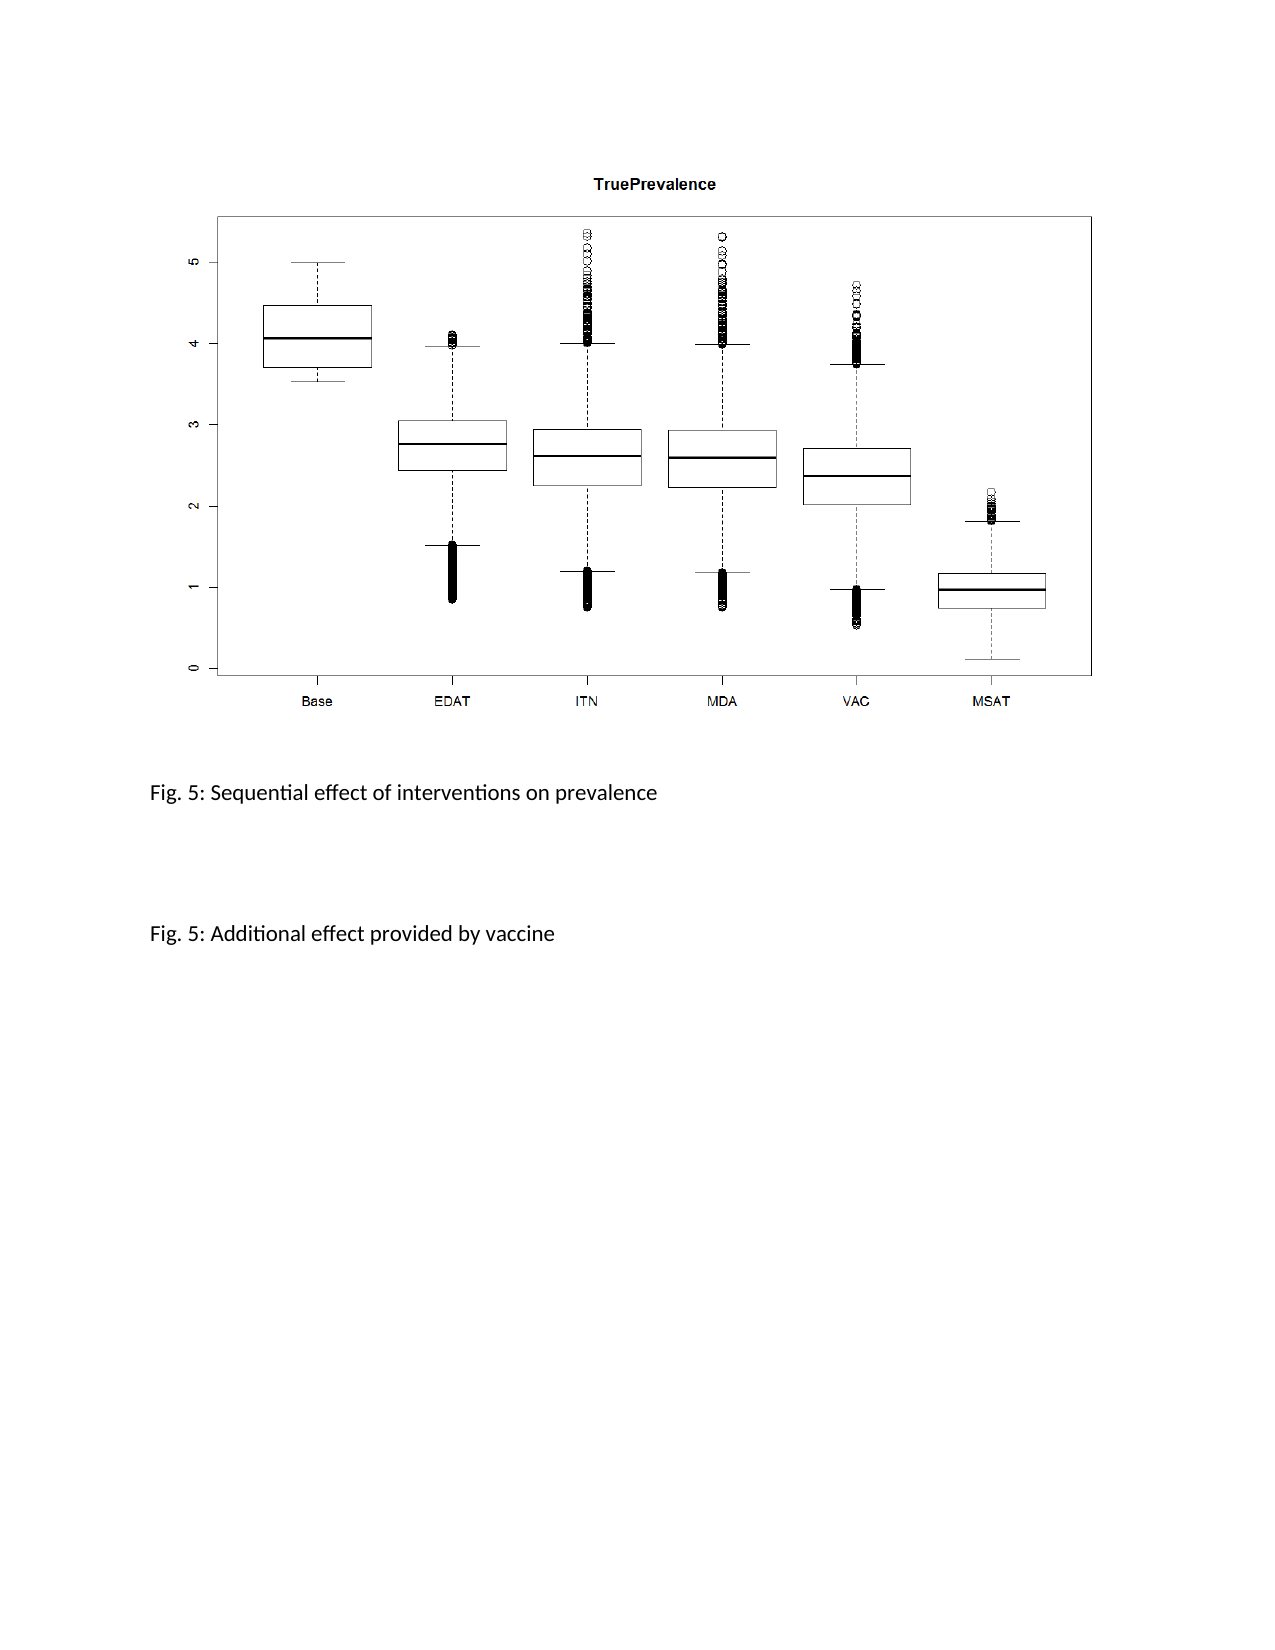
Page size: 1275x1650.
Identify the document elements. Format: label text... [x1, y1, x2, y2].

text Fig. 5: Sequential effect of interventions on prevalence [150, 778, 1125, 806]
picture [150, 150, 1125, 760]
text Fig. 5: Additional effect provided by vaccine [150, 919, 1125, 947]
